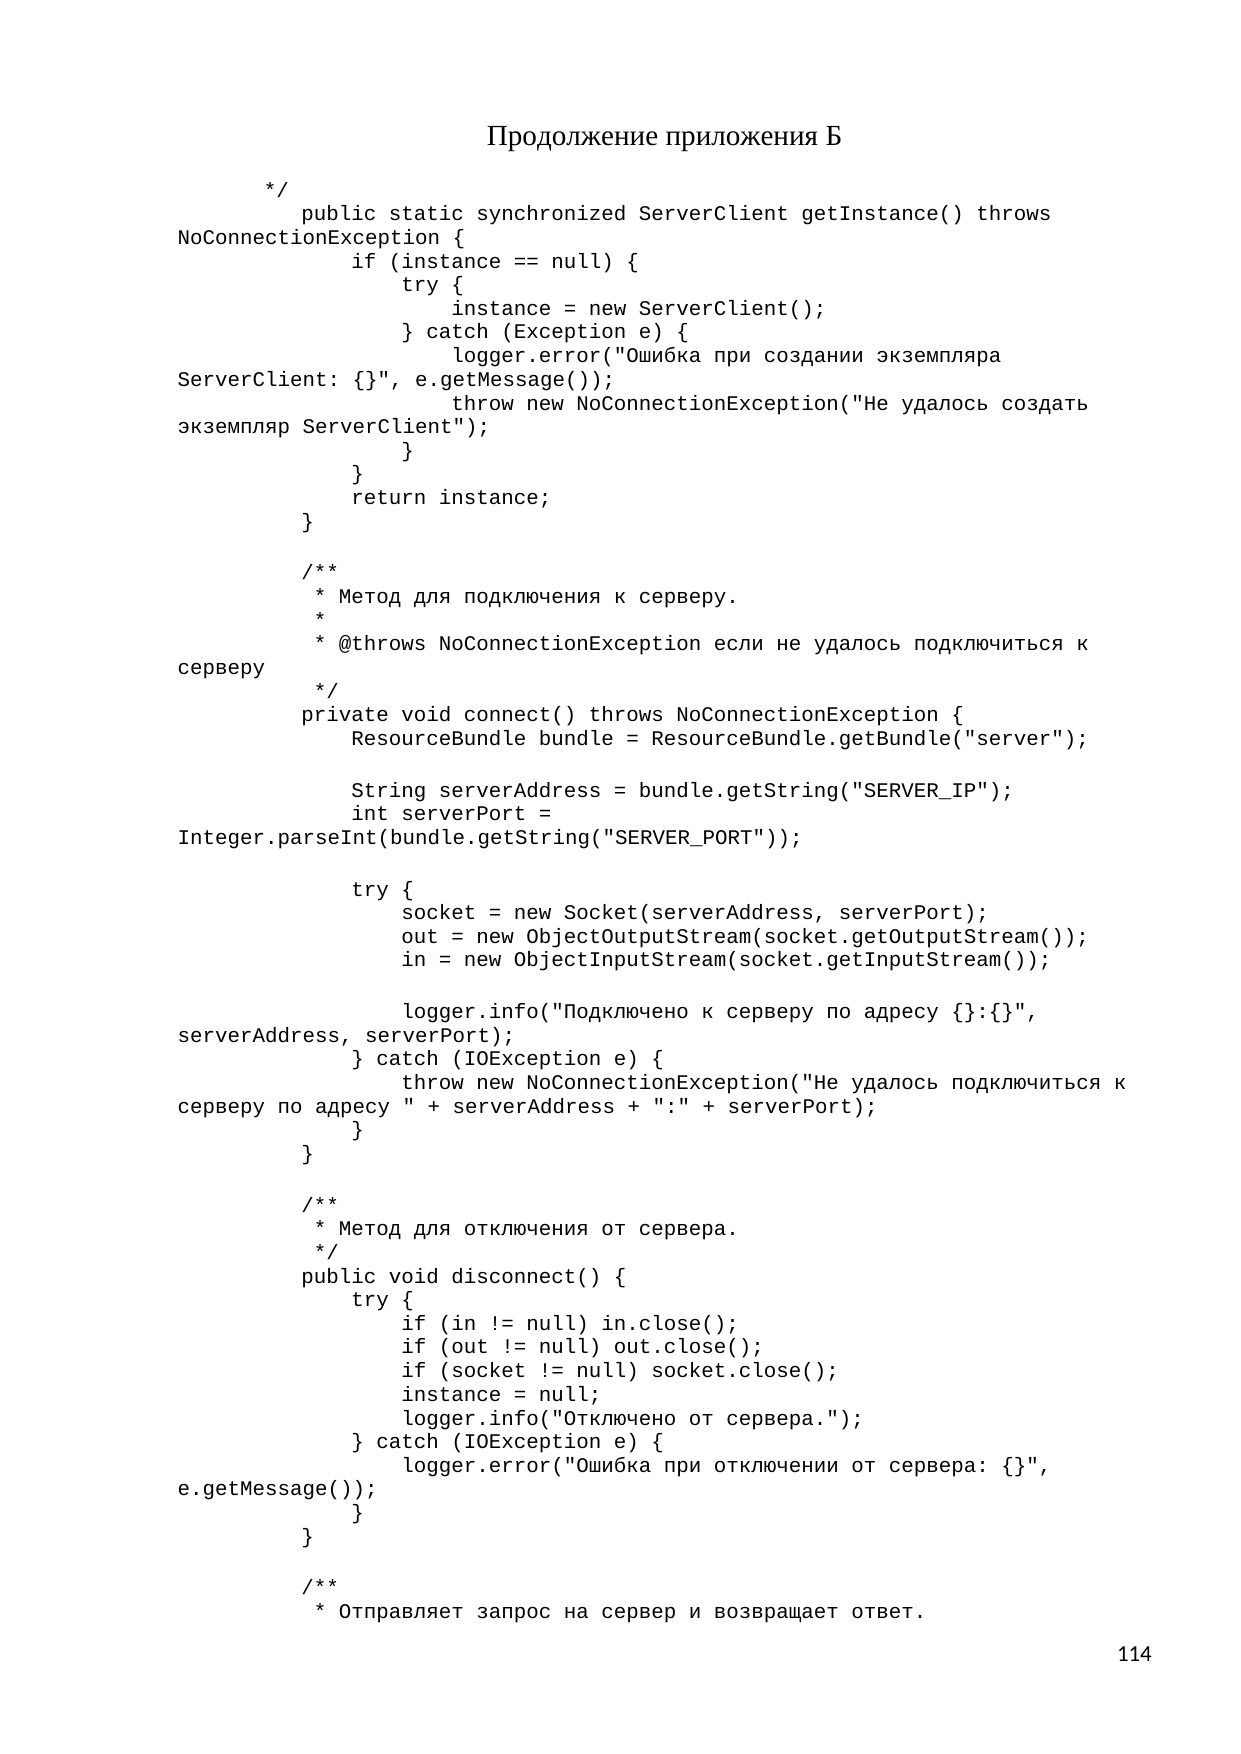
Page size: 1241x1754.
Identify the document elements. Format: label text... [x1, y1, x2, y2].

text } catch (IOException e) { [177, 1431, 1152, 1455]
text int serverPort = Integer.parseInt(bundle.getString("SERVER_PORT")); [177, 803, 1152, 851]
text socket = new Socket(serverAddress, serverPort); [177, 902, 1152, 926]
text try { [177, 878, 1152, 902]
text } [177, 511, 1152, 534]
text * [177, 610, 1152, 633]
text logger.info("Подключено к серверу по адресу {}:{}", serverAddress, serverPort); [177, 1001, 1152, 1048]
text */ [177, 681, 1152, 704]
text /** [177, 1195, 1152, 1218]
text ResourceBundle bundle = ResourceBundle.getBundle("server"); [177, 728, 1152, 752]
text return instance; [177, 487, 1152, 511]
text } [177, 1526, 1152, 1549]
text instance = new ServerClient(); [177, 298, 1152, 322]
text */ [177, 180, 1152, 203]
text if (in != null) in.close(); [177, 1313, 1152, 1337]
text /** [177, 562, 1152, 586]
text public void disconnect() { [177, 1266, 1152, 1289]
text /** [177, 1577, 1152, 1601]
text logger.error("Ошибка при отключении от сервера: {}", e.getMessage()); [177, 1455, 1152, 1502]
text throw new NoConnectionException("Не удалось создать экземпляр ServerClient"); [177, 392, 1152, 440]
text } [177, 440, 1152, 463]
text try { [177, 274, 1152, 298]
text Продолжение приложения Б [177, 118, 1152, 152]
text } [177, 1143, 1152, 1167]
text out = new ObjectOutputStream(socket.getOutputStream()); [177, 926, 1152, 949]
text } [177, 1502, 1152, 1526]
text } [177, 1119, 1152, 1143]
text String serverAddress = bundle.getString("SERVER_IP"); [177, 779, 1152, 803]
text * Отправляет запрос на сервер и возвращает ответ. [177, 1601, 1152, 1625]
text public static synchronized ServerClient getInstance() throws NoConnectionException { [177, 203, 1152, 251]
text } [177, 463, 1152, 487]
text if (instance == null) { [177, 251, 1152, 274]
text logger.info("Отключено от сервера."); [177, 1407, 1152, 1431]
text logger.error("Ошибка при создании экземпляра ServerClient: {}", e.getMessage()); [177, 345, 1152, 392]
text } catch (IOException e) { [177, 1048, 1152, 1072]
text if (socket != null) socket.close(); [177, 1360, 1152, 1384]
text private void connect() throws NoConnectionException { [177, 704, 1152, 728]
text throw new NoConnectionException("Не удалось подключиться к серверу по адресу " + serverAddress + ":" + serverPort); [177, 1072, 1152, 1119]
text } catch (Exception e) { [177, 322, 1152, 345]
text * Метод для отключения от сервера. [177, 1218, 1152, 1242]
text if (out != null) out.close(); [177, 1337, 1152, 1360]
text try { [177, 1289, 1152, 1313]
text */ [177, 1242, 1152, 1266]
text instance = null; [177, 1384, 1152, 1407]
text * @throws NoConnectionException если не удалось подключиться к серверу [177, 633, 1152, 681]
text * Метод для подключения к серверу. [177, 586, 1152, 610]
text in = new ObjectInputStream(socket.getInputStream()); [177, 949, 1152, 973]
